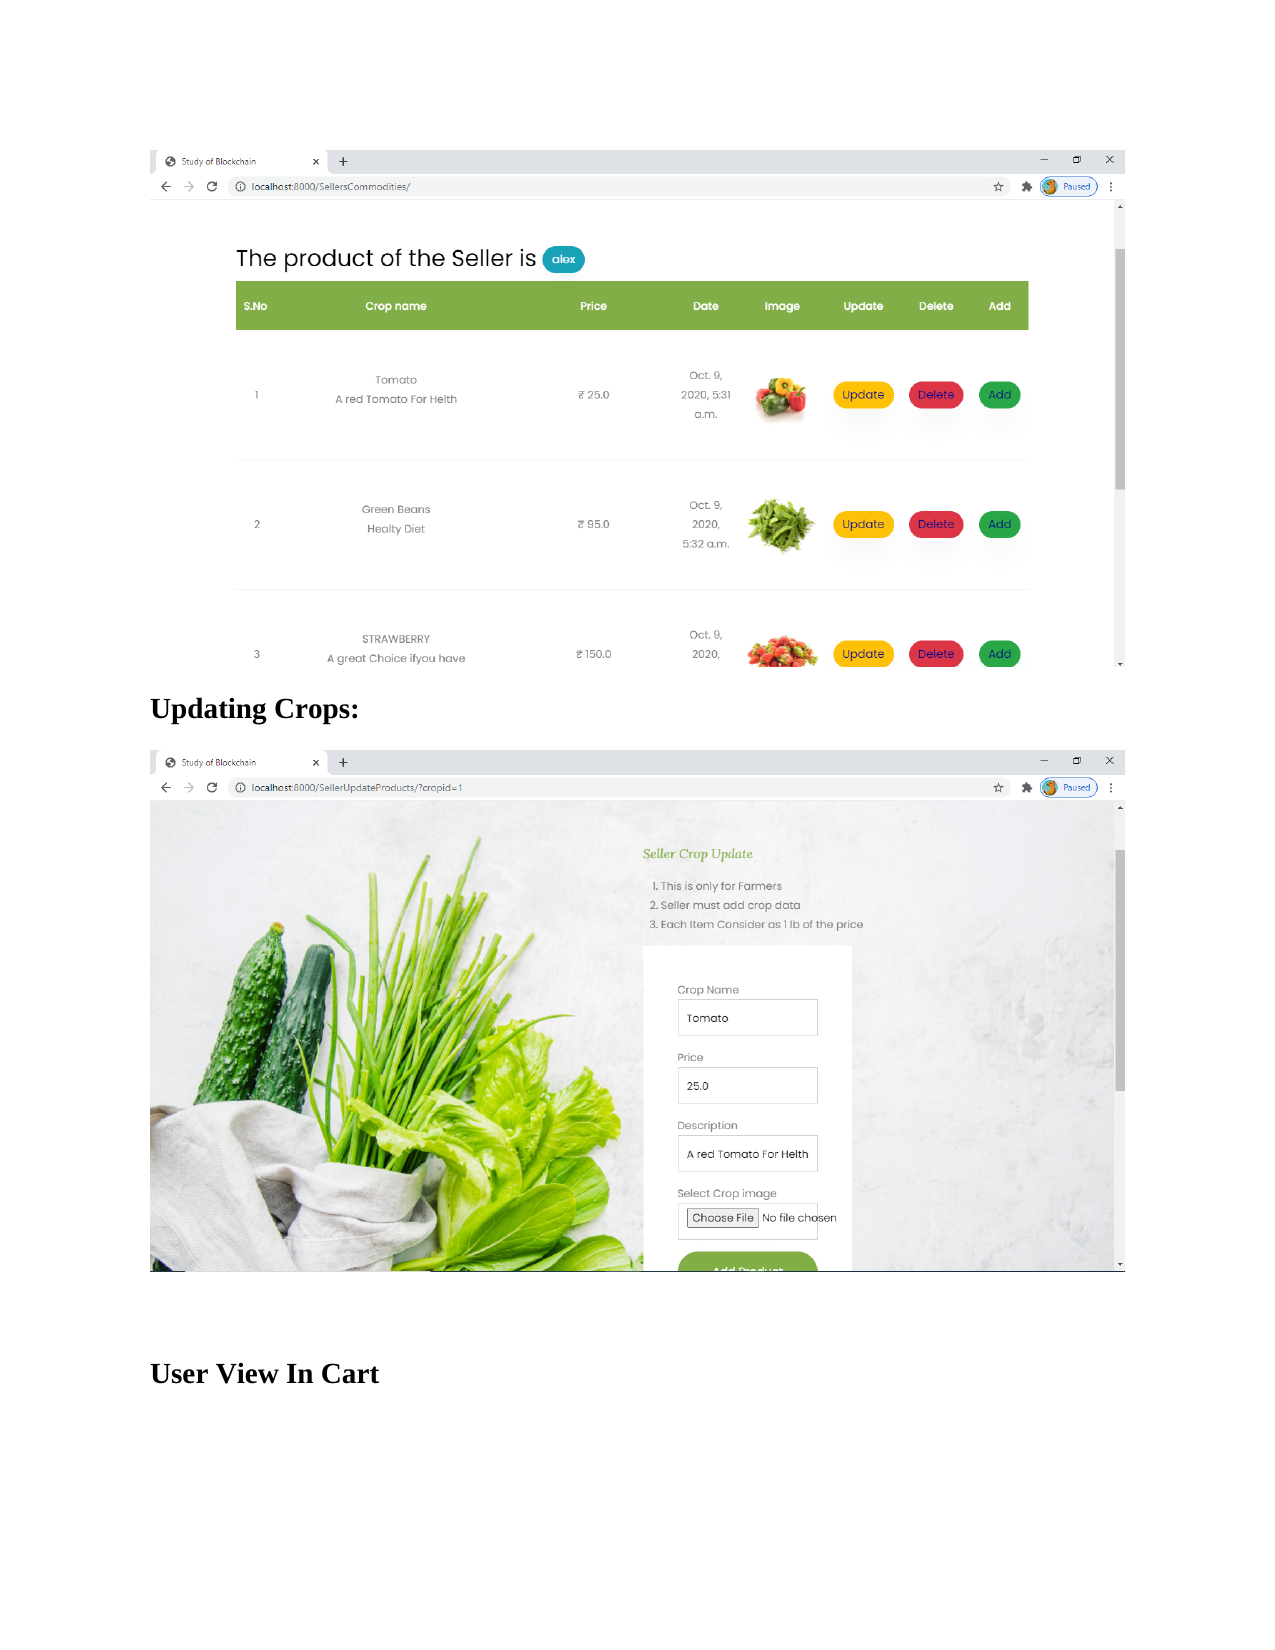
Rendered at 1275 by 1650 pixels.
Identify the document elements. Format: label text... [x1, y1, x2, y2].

text User View In Cart [150, 1356, 1125, 1390]
picture [150, 150, 1125, 667]
text Updating Crops: [150, 691, 1125, 725]
picture [150, 750, 1125, 1272]
